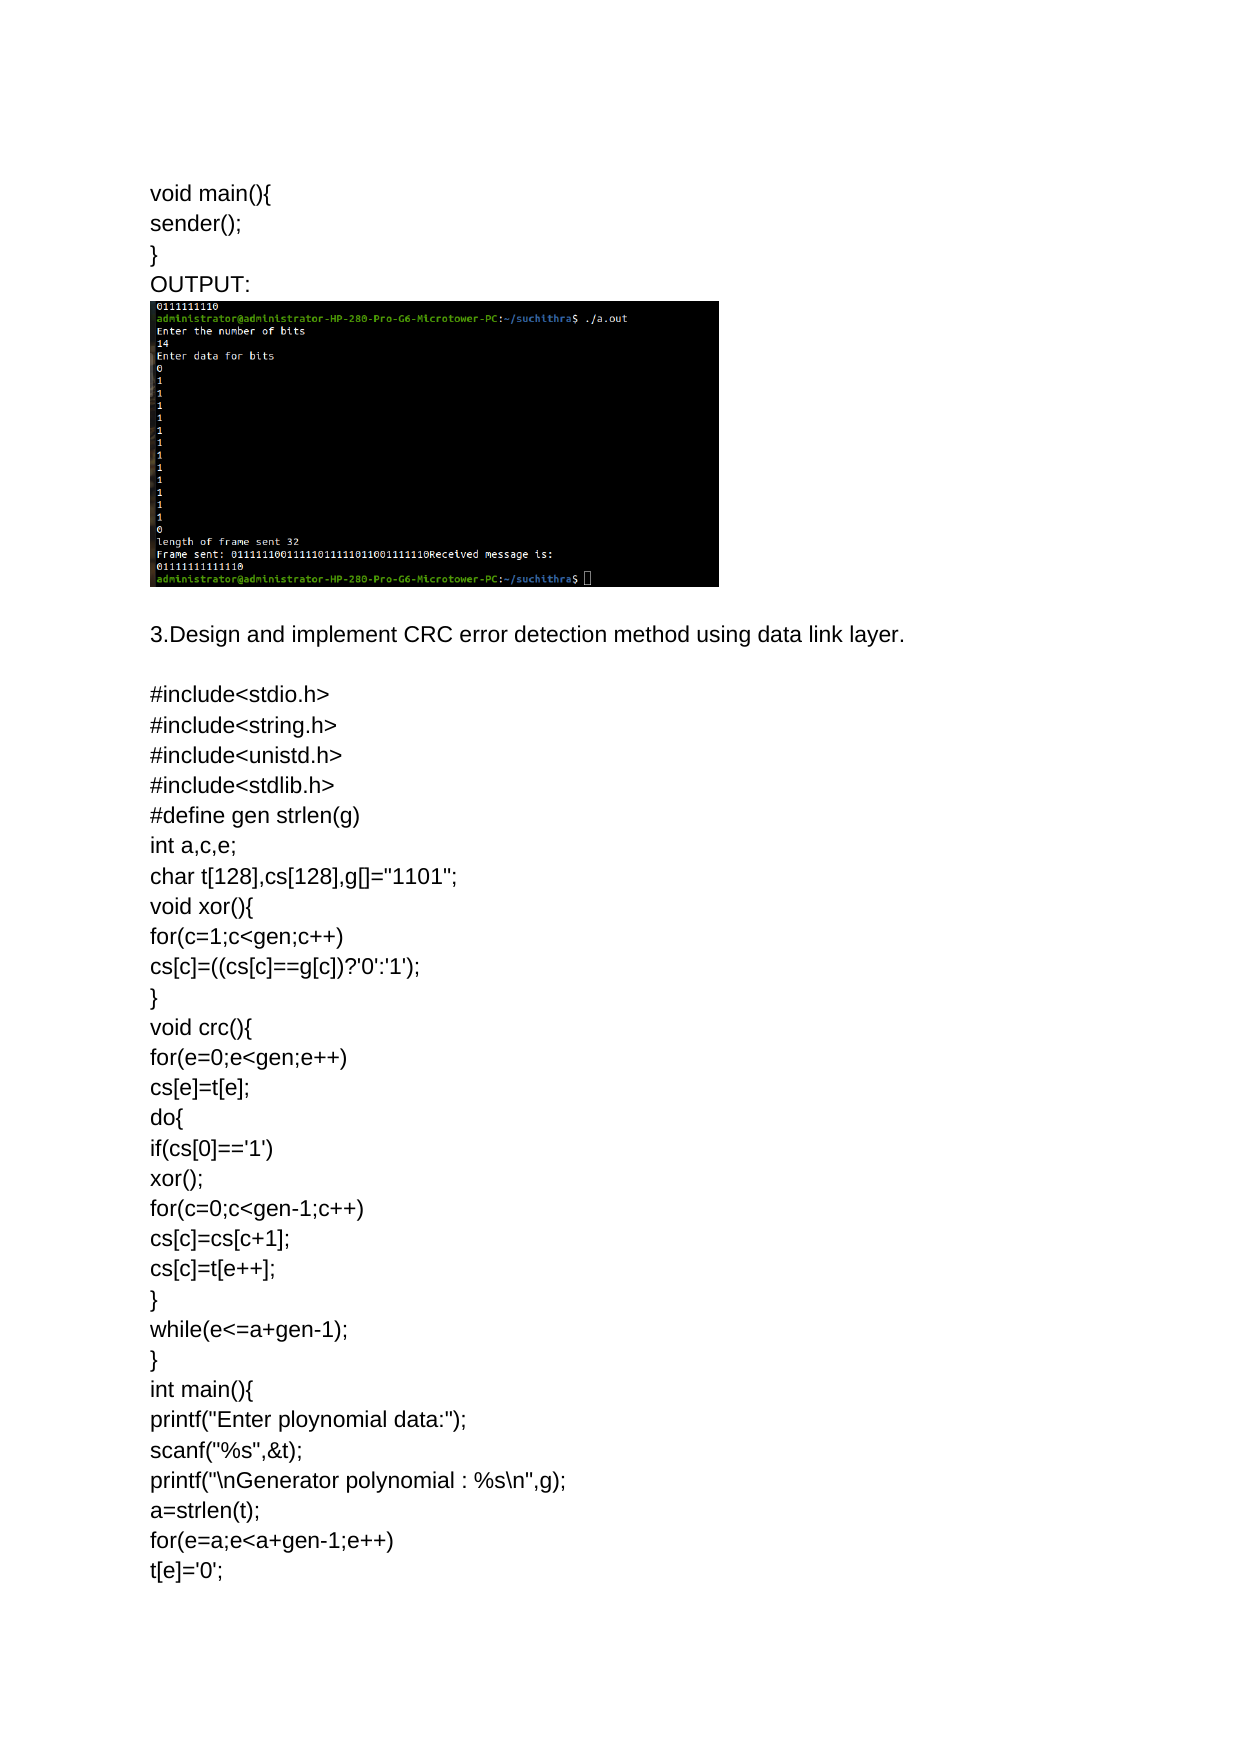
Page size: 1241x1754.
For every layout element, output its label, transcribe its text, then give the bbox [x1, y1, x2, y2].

text } [150, 1286, 1090, 1312]
text scanf("%s",&t); [150, 1437, 1090, 1463]
text while(e<=a+gen-1); [150, 1316, 1090, 1342]
text } [150, 983, 1090, 1010]
text printf("\nGenerator polynomial : %s\n",g); [150, 1467, 1090, 1493]
text #include<stdlib.h> [150, 772, 1090, 798]
text for(c=0;c<gen-1;c++) [150, 1195, 1090, 1221]
text #include<string.h> [150, 712, 1090, 738]
text for(e=0;e<gen;e++) [150, 1044, 1090, 1070]
text int main(){ [150, 1376, 1090, 1403]
text if(cs[0]=='1') [150, 1134, 1090, 1161]
text for(c=1;c<gen;c++) [150, 923, 1090, 949]
text void xor(){ [150, 893, 1090, 919]
text cs[c]=t[e++]; [150, 1255, 1090, 1282]
text for(e=a;e<a+gen-1;e++) [150, 1527, 1090, 1554]
text void crc(){ [150, 1014, 1090, 1040]
text } [150, 241, 1090, 267]
text OUTPUT: [150, 271, 1090, 297]
text t[e]='0'; [150, 1557, 1090, 1584]
text char t[128],cs[128],g[]="1101"; [150, 863, 1090, 889]
text int a,c,e; [150, 832, 1090, 859]
text cs[c]=cs[c+1]; [150, 1225, 1090, 1252]
text sender(); [150, 210, 1090, 237]
text cs[e]=t[e]; [150, 1074, 1090, 1101]
text 3.Design and implement CRC error detection method using data link layer. [150, 621, 1090, 647]
text void main(){ [150, 180, 1090, 207]
text do{ [150, 1104, 1090, 1131]
text #include<stdio.h> [150, 681, 1090, 708]
text cs[c]=((cs[c]==g[c])?'0':'1'); [150, 953, 1090, 980]
text #define gen strlen(g) [150, 802, 1090, 829]
text a=strlen(t); [150, 1497, 1090, 1523]
text } [150, 1346, 1090, 1372]
text #include<unistd.h> [150, 742, 1090, 768]
picture [150, 301, 719, 587]
text xor(); [150, 1165, 1090, 1191]
text printf("Enter ploynomial data:"); [150, 1406, 1090, 1433]
